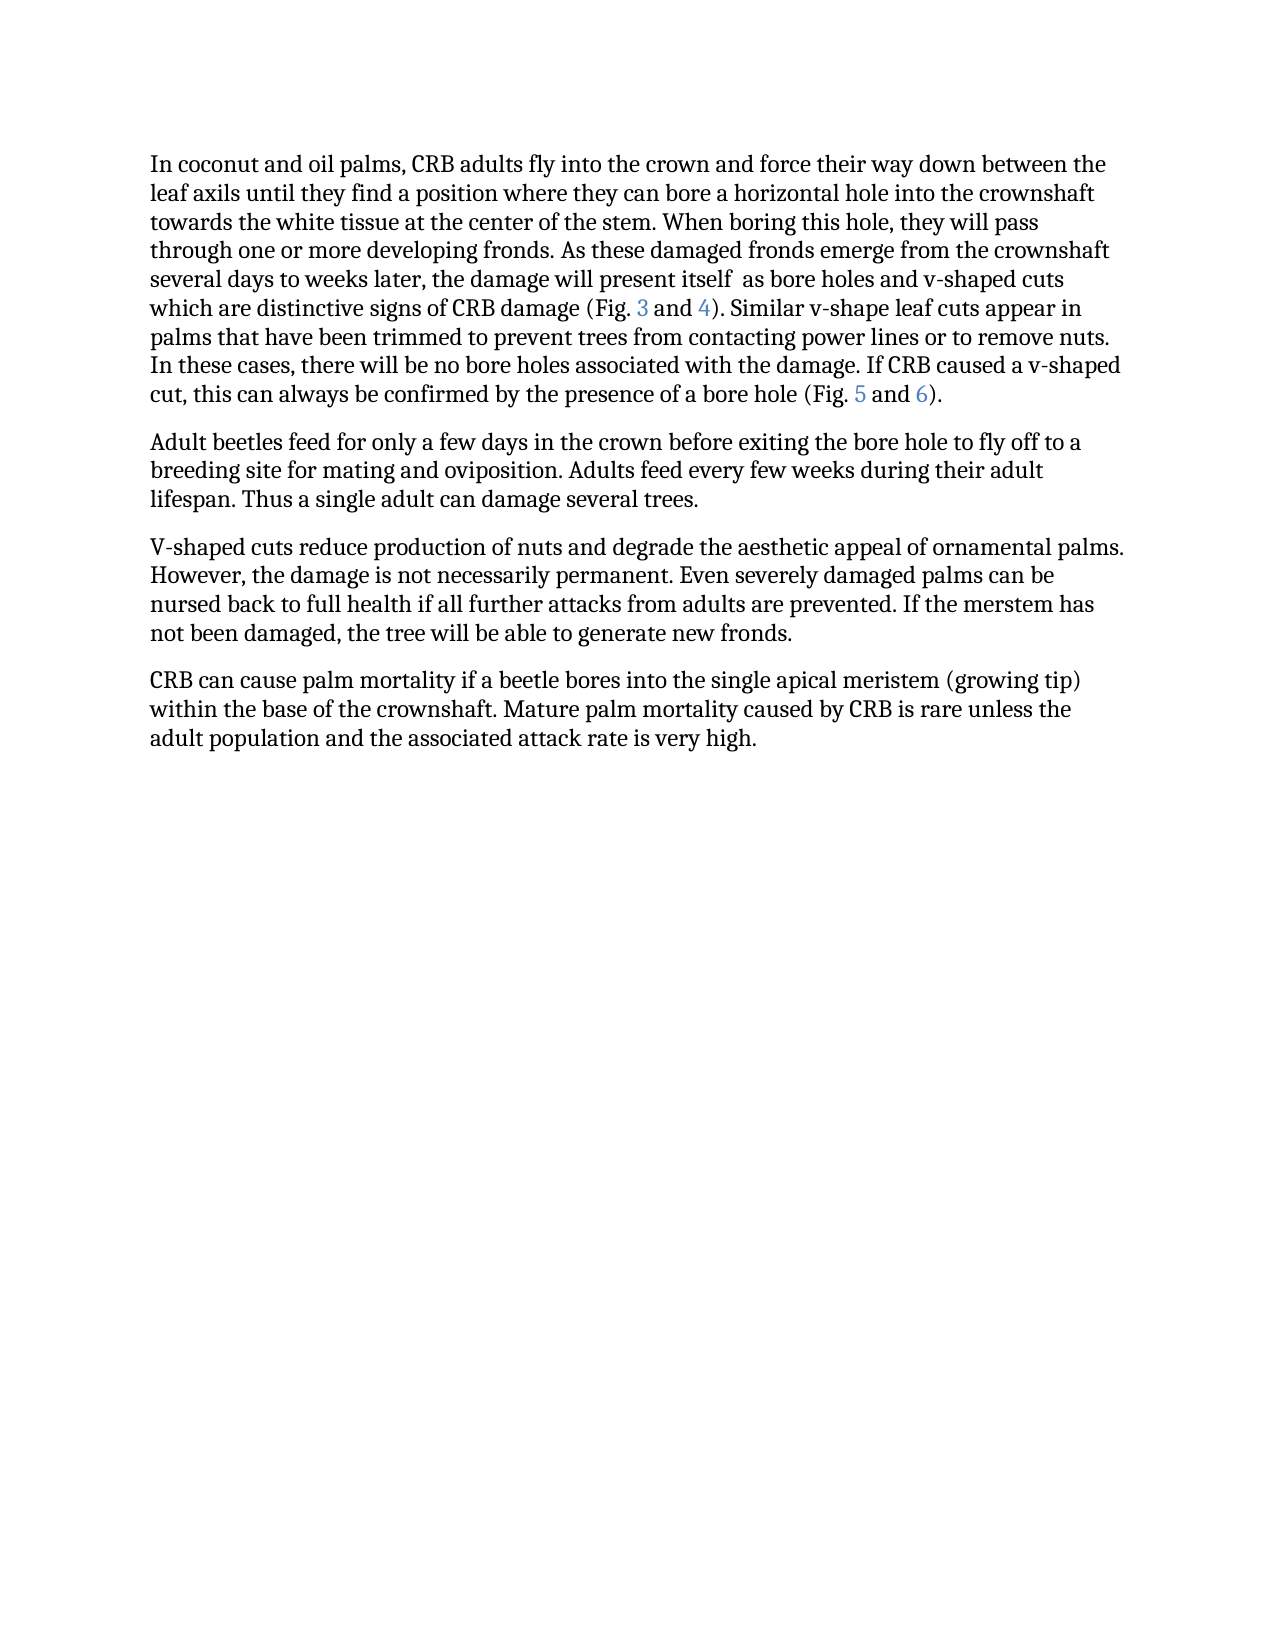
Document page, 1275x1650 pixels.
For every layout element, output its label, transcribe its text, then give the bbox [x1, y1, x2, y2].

text In coconut and oil palms, CRB adults fly into the crown and force their way down between the leaf axils until they find a position where they can bore a horizontal hole into the crownshaft towards the white tissue at the center of the stem. When boring this hole, they will pass through one or more developing fronds. As these damaged fronds emerge from the crownshaft several days to weeks later, the damage will present itself as bore holes and v-shaped cuts which are distinctive signs of CRB damage (Fig. 3 and 4). Similar v-shape leaf cuts appear in palms that have been trimmed to prevent trees from contacting power lines or to remove nuts. In these cases, there will be no bore holes associated with the damage. If CRB caused a v-shaped cut, this can always be confirmed by the presence of a bore hole (Fig. 5 and 6). [150, 150, 1125, 409]
text CRB can cause palm mortality if a beetle bores into the single apical meristem (growing tip) within the base of the crownshaft. Mature palm mortality caused by CRB is rare unless the adult population and the associated attack rate is very high. [150, 666, 1125, 752]
text Adult beetles feed for only a few days in the crown before exiting the bore hole to fly off to a breeding site for mating and oviposition. Adults feed every few weeks during their adult lifespan. Thus a single adult can damage several trees. [150, 427, 1125, 514]
text V-shaped cuts reduce production of nuts and degrade the aesthetic appeal of ornamental palms. However, the damage is not necessarily permanent. Even severely damaged palms can be nursed back to full health if all further attacks from adults are prevented. If the merstem has not been damaged, the tree will be able to generate new fronds. [150, 532, 1125, 647]
